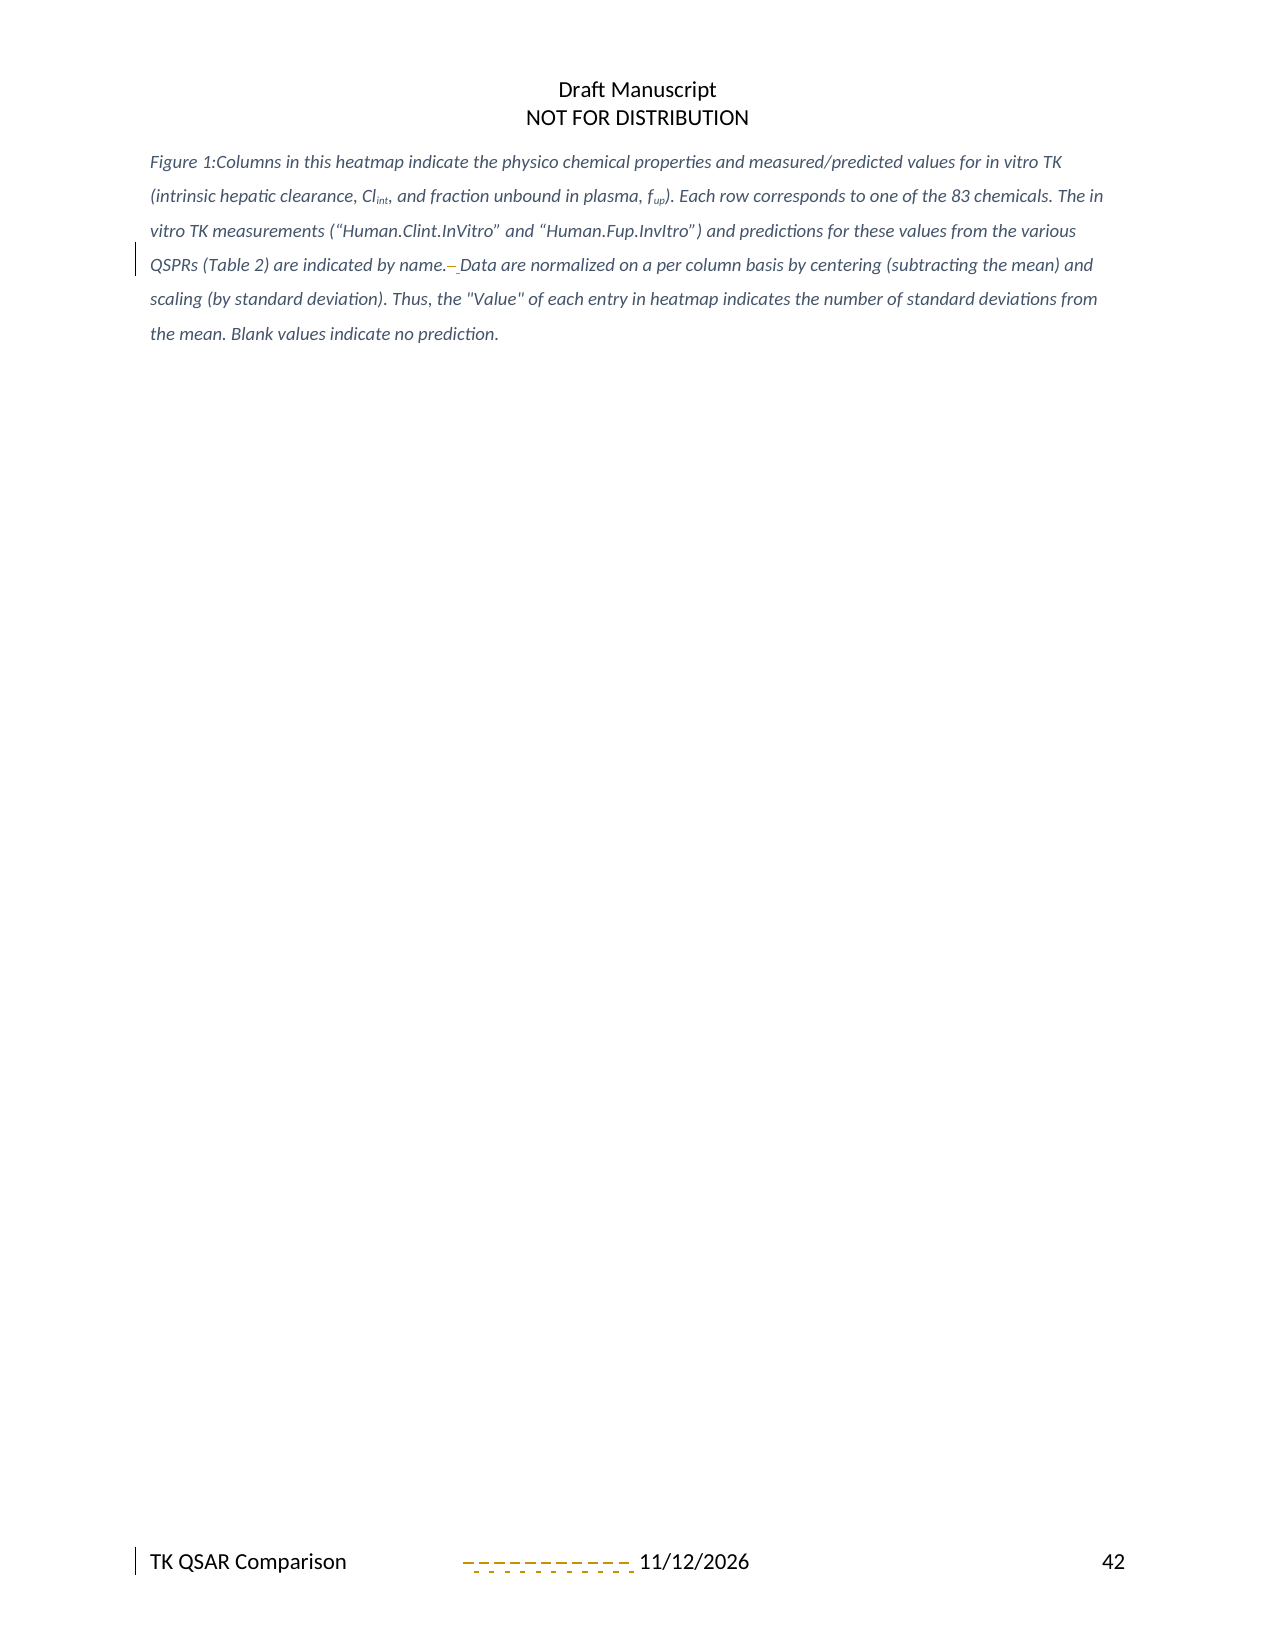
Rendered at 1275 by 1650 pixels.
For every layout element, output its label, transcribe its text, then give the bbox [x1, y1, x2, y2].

text Figure :Columns in this heatmap indicate the physico chemical properties and measured/predicted values for in vitro TK (intrinsic hepatic clearance, Clint, and fraction unbound in plasma, fup). Each row corresponds to one of the 83 chemicals. The in vitro TK measurements (“Human.Clint.InVitro” and “Human.Fup.InvItro”) and predictions for these values from the various QSPRs (Table 2) are indicated by name.Data are normalized on a per column basis by centering (subtracting the mean) and scaling (by standard deviation). Thus, the "Value" of each entry in heatmap indicates the number of standard deviations from the mean. Blank values indicate no prediction. [150, 150, 1125, 345]
